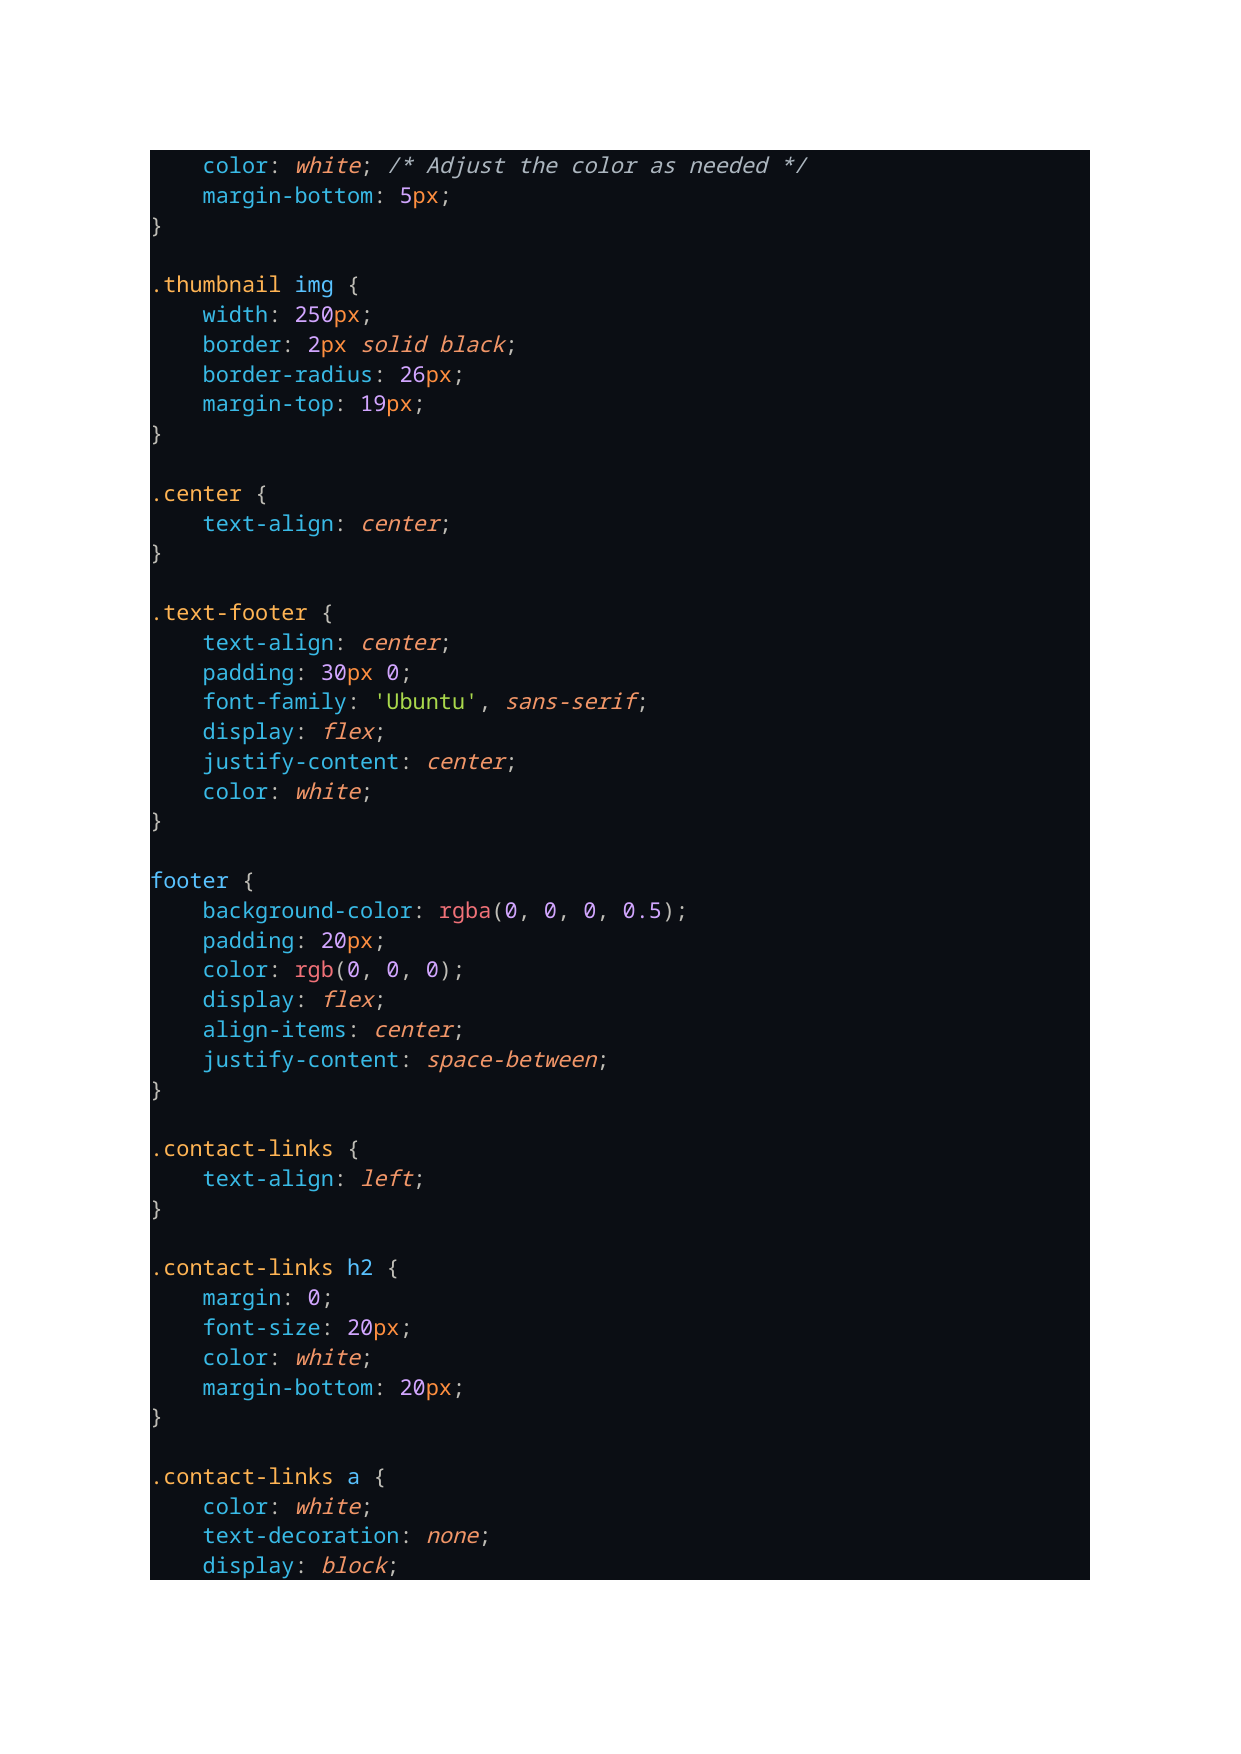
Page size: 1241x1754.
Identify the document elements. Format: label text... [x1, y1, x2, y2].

text color: white; [150, 776, 1090, 805]
text .thumbnail img { [150, 269, 1090, 299]
text .center { [150, 478, 1090, 507]
text } [150, 1073, 1090, 1103]
text } [150, 1193, 1090, 1222]
text } [150, 418, 1090, 448]
text .contact-links a { [150, 1461, 1090, 1491]
text margin-bottom: 20px; [150, 1371, 1090, 1401]
text .contact-links { [150, 1133, 1090, 1163]
text text-align: center; [150, 507, 1090, 537]
text font-family: 'Ubuntu', sans-serif; [150, 686, 1090, 716]
text display: flex; [150, 716, 1090, 746]
text footer { [150, 865, 1090, 895]
text justify-content: space-between; [150, 1044, 1090, 1073]
text text-align: left; [150, 1163, 1090, 1193]
text width: 250px; [150, 299, 1090, 329]
text margin-bottom: 5px; [150, 180, 1090, 209]
text background-color: rgba(0, 0, 0, 0.5); [150, 895, 1090, 924]
text display: flex; [150, 984, 1090, 1014]
text color: white; [150, 1491, 1090, 1520]
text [150, 150, 1090, 180]
text border-radius: 26px; [150, 358, 1090, 388]
text margin: 0; [150, 1282, 1090, 1312]
text border: 2px solid black; [150, 329, 1090, 358]
text text-decoration: none; [150, 1520, 1090, 1550]
text text-align: center; [150, 627, 1090, 656]
text color: white; [150, 1342, 1090, 1371]
text } [150, 209, 1090, 239]
text .text-footer { [150, 597, 1090, 627]
text display: block; [150, 1550, 1090, 1580]
text justify-content: center; [150, 746, 1090, 776]
text } [150, 805, 1090, 835]
text margin-top: 19px; [150, 388, 1090, 418]
text font-size: 20px; [150, 1312, 1090, 1342]
text .contact-links h2 { [150, 1252, 1090, 1282]
text padding: 20px; [150, 924, 1090, 954]
text } [150, 537, 1090, 567]
text } [150, 1401, 1090, 1431]
text color: rgb(0, 0, 0); [150, 954, 1090, 984]
text padding: 30px 0; [150, 656, 1090, 686]
text align-items: center; [150, 1014, 1090, 1044]
